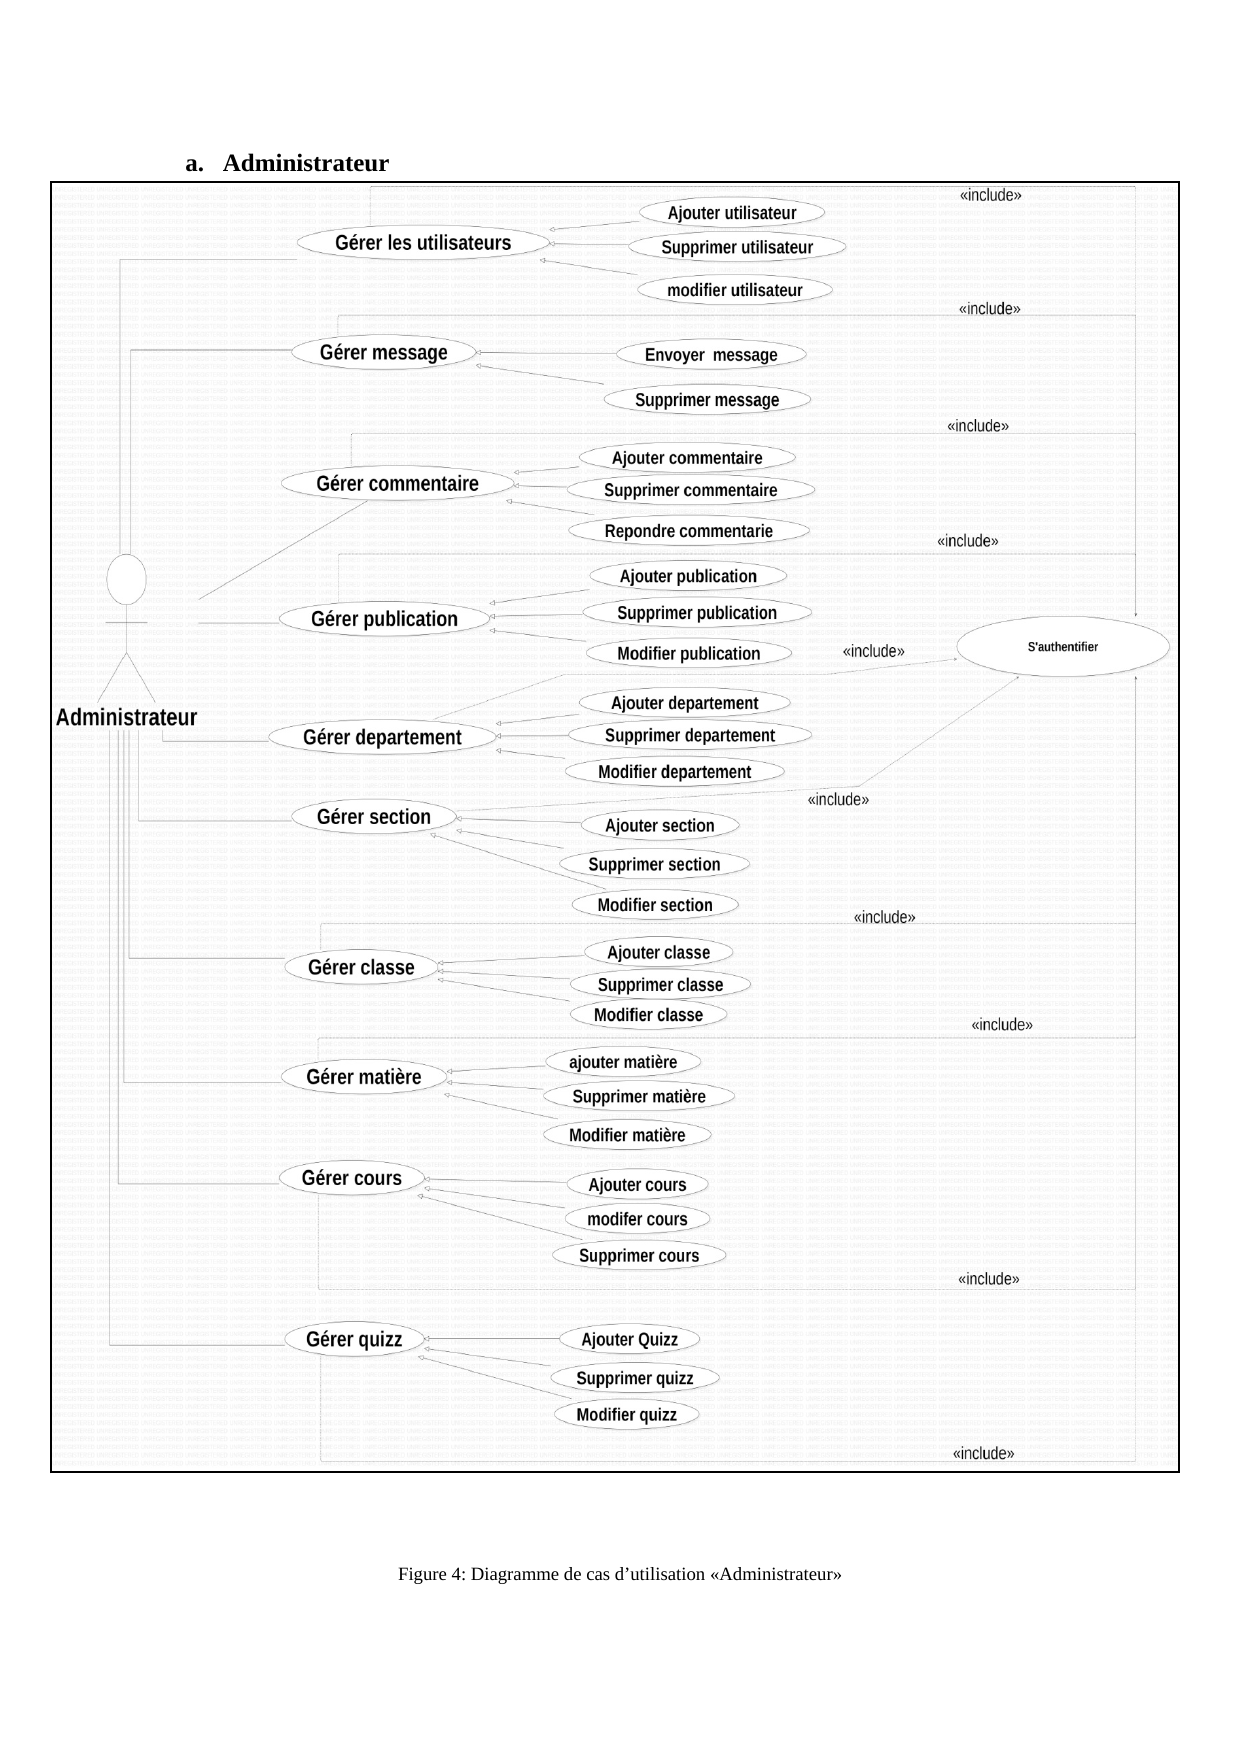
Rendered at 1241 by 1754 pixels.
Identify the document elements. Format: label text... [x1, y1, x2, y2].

picture [52, 183, 1178, 1471]
subtitle Administrateur [185, 148, 1093, 176]
text Figure 4: Diagramme de cas d’utilisation «Administrateur» [148, 1563, 1093, 1584]
